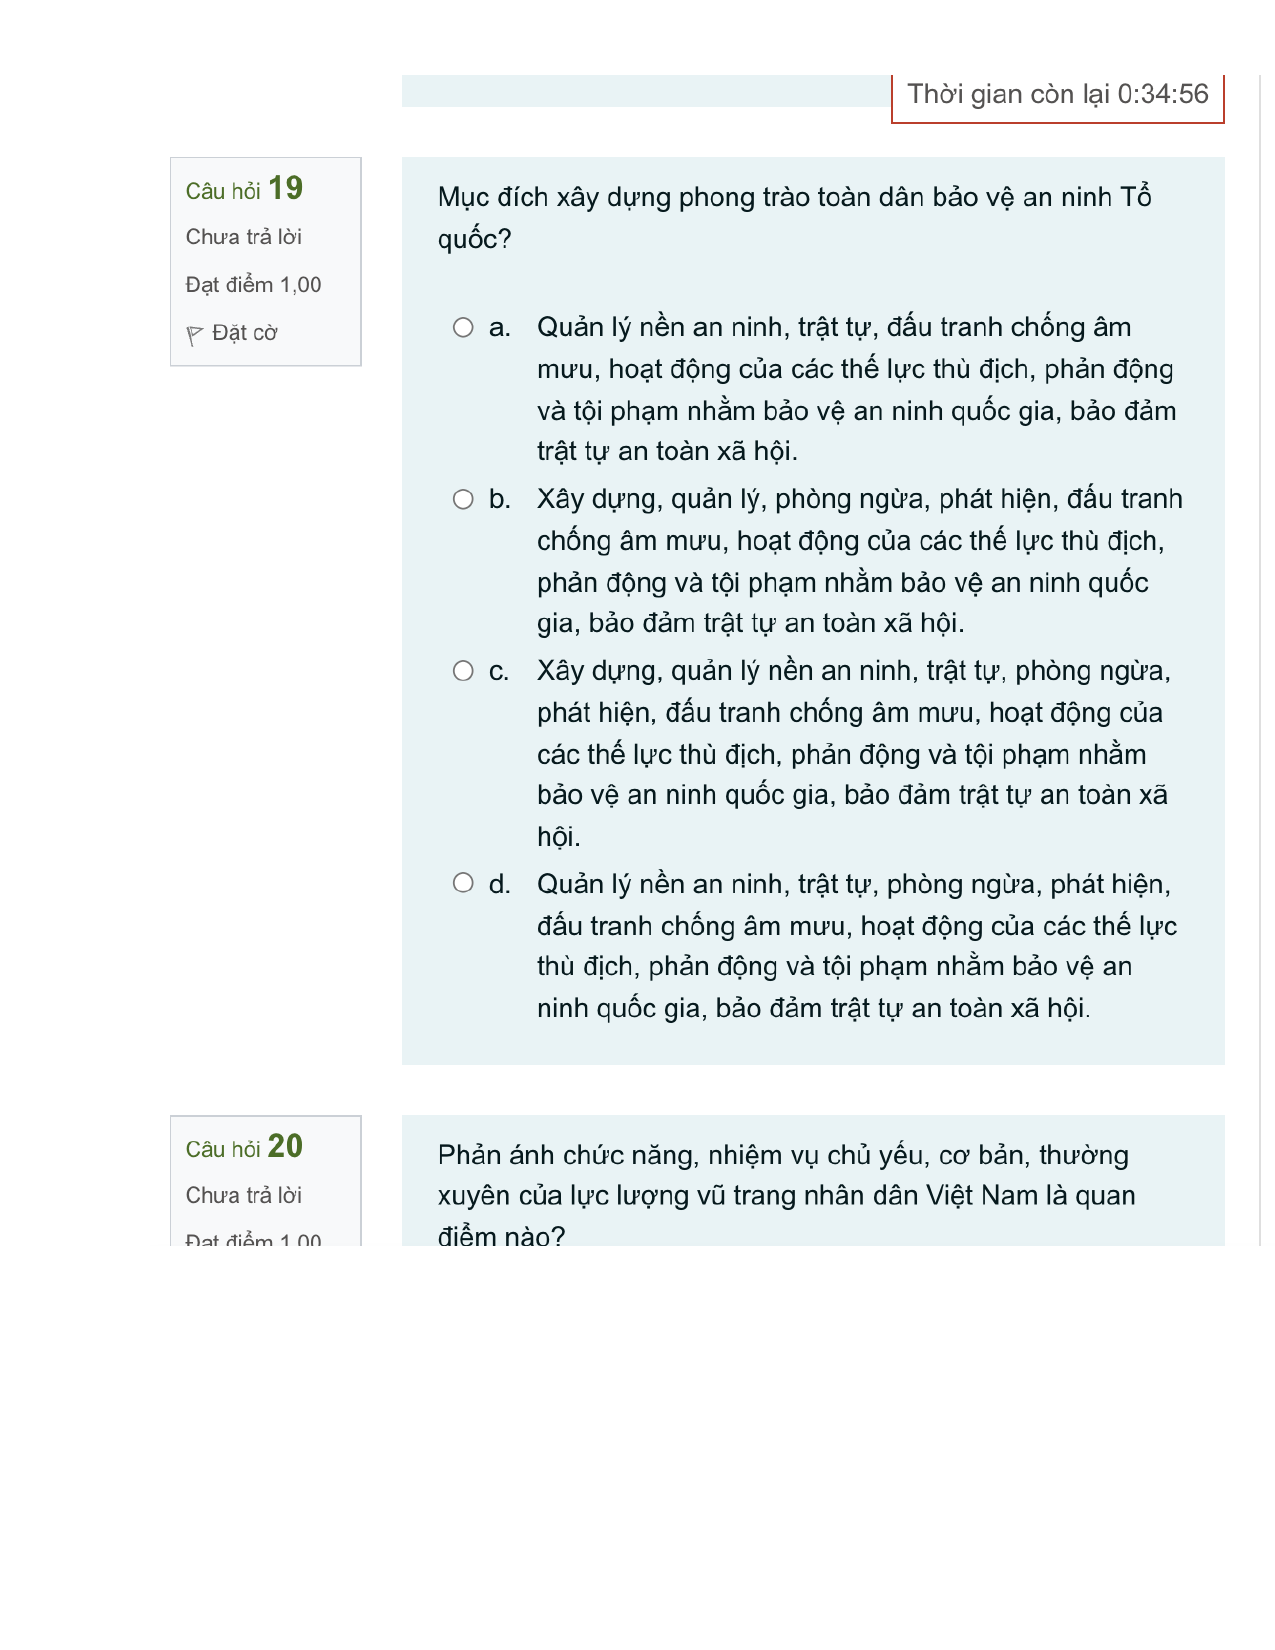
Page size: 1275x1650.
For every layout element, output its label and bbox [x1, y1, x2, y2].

picture [150, 75, 1275, 1246]
